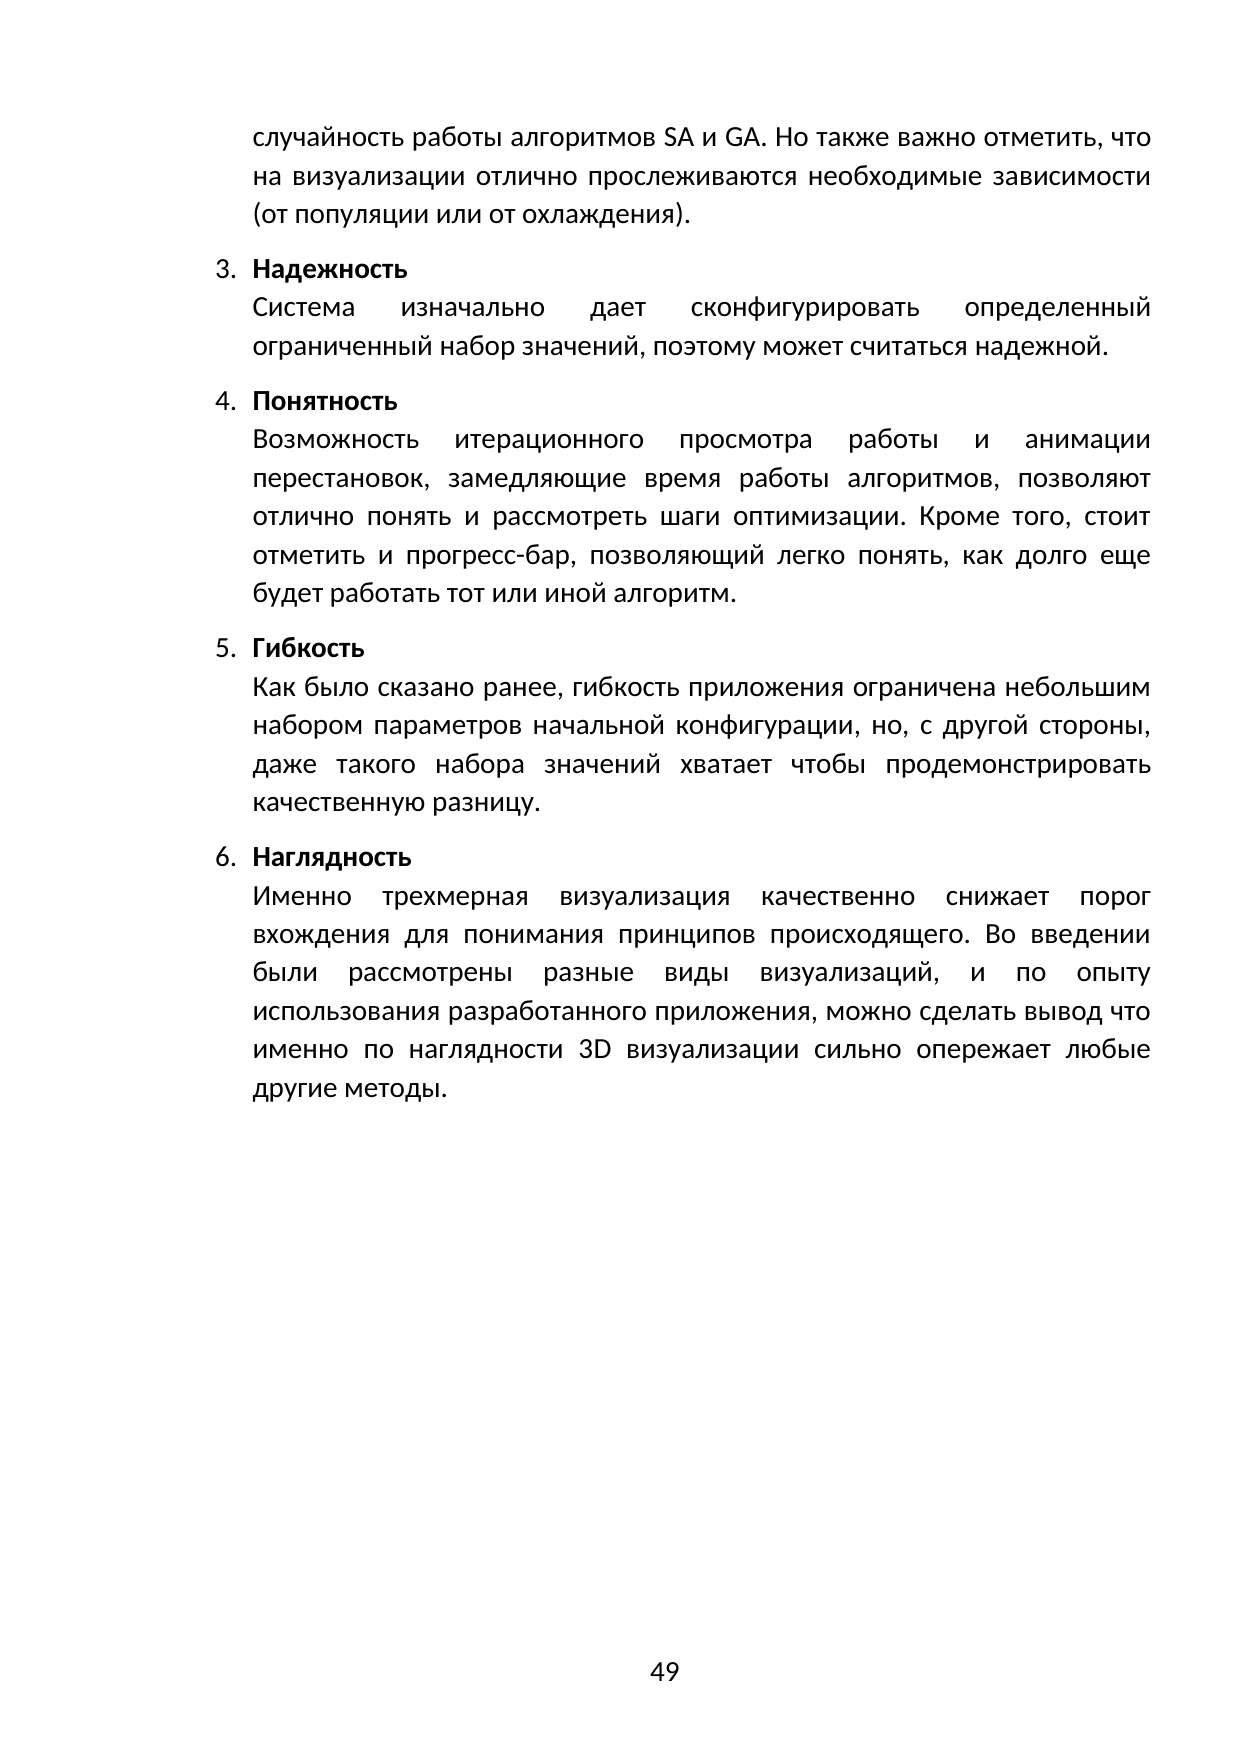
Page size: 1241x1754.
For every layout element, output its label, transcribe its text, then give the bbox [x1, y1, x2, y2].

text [252, 118, 1152, 231]
text Как было сказано ранее, гибкость приложения ограничена небольшим набором параметров начальной конфигурации, но, с другой стороны, даже такого набора значений хватает чтобы продемонстрировать качественную разницу. [252, 668, 1152, 819]
list Наглядность [215, 838, 1152, 874]
list Надежность [215, 250, 1152, 286]
text Именно трехмерная визуализация качественно снижает порог вхождения для понимания принципов происходящего. Во введении были рассмотрены разные виды визуализаций, и по опыту использования разработанного приложения, можно сделать вывод что именно по наглядности 3D визуализации сильно опережает любые другие методы. [252, 877, 1152, 1104]
list Понятность [215, 382, 1152, 418]
text Возможность итерационного просмотра работы и анимации перестановок, замедляющие время работы алгоритмов, позволяют отлично понять и рассмотреть шаги оптимизации. Кроме того, стоит отметить и прогресс-бар, позволяющий легко понять, как долго еще будет работать тот или иной алгоритм. [252, 421, 1152, 610]
text Система изначально дает сконфигурировать определенный ограниченный набор значений, поэтому может считаться надежной. [252, 288, 1152, 363]
list Гибкость [215, 629, 1152, 665]
